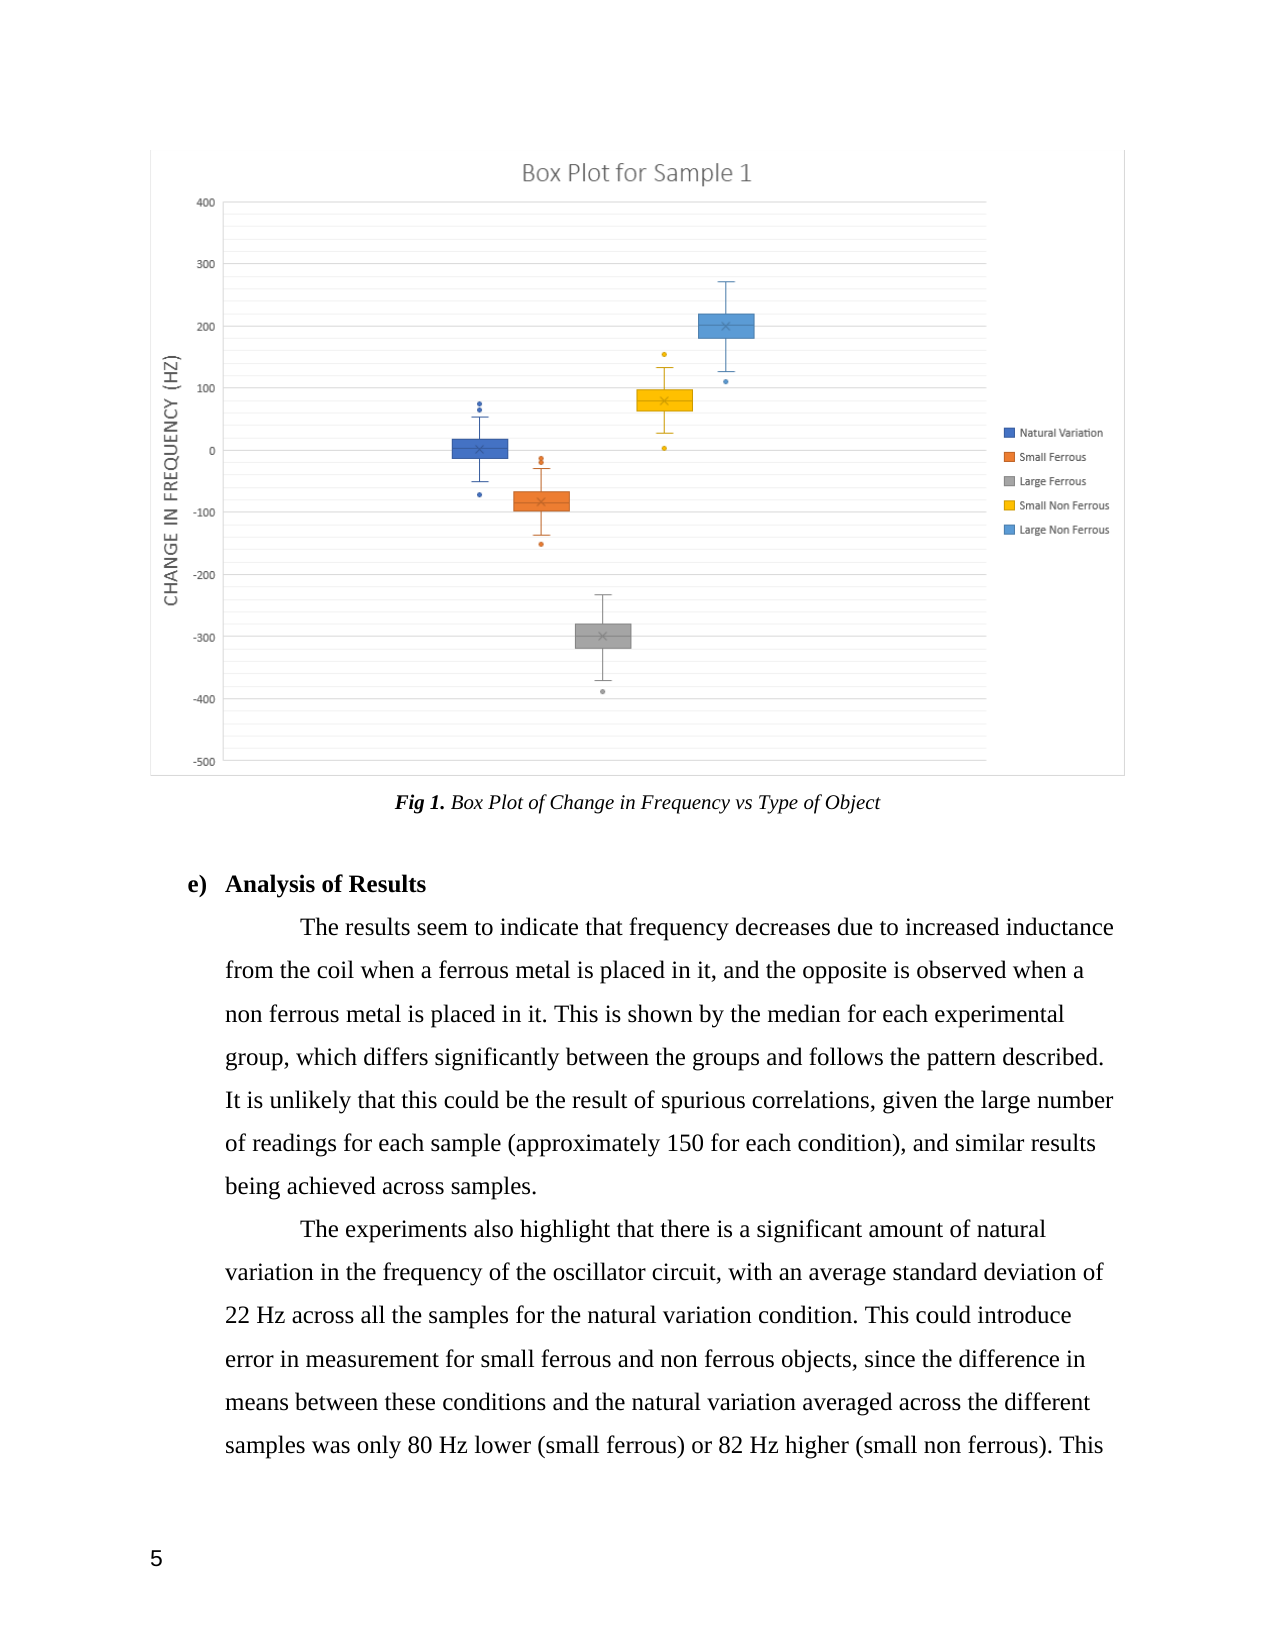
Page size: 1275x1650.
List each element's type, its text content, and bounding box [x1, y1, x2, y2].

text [225, 1214, 1125, 1459]
text The results seem to indicate that frequency decreases due to increased inductance from the coil when a ferrous metal is placed in it, and the opposite is observed when a non ferrous metal is placed in it. This is shown by the median for each experimental group, which differs significantly between the groups and follows the pattern described. It is unlikely that this could be the result of spurious correlations, given the large number of readings for each sample (approximately 150 for each condition), and similar results being achieved across samples. [225, 912, 1125, 1200]
list Analysis of Results [187, 869, 1125, 898]
picture [150, 150, 1125, 777]
text Fig 1. Box Plot of Change in Frequency vs Type of Object [150, 790, 1125, 814]
